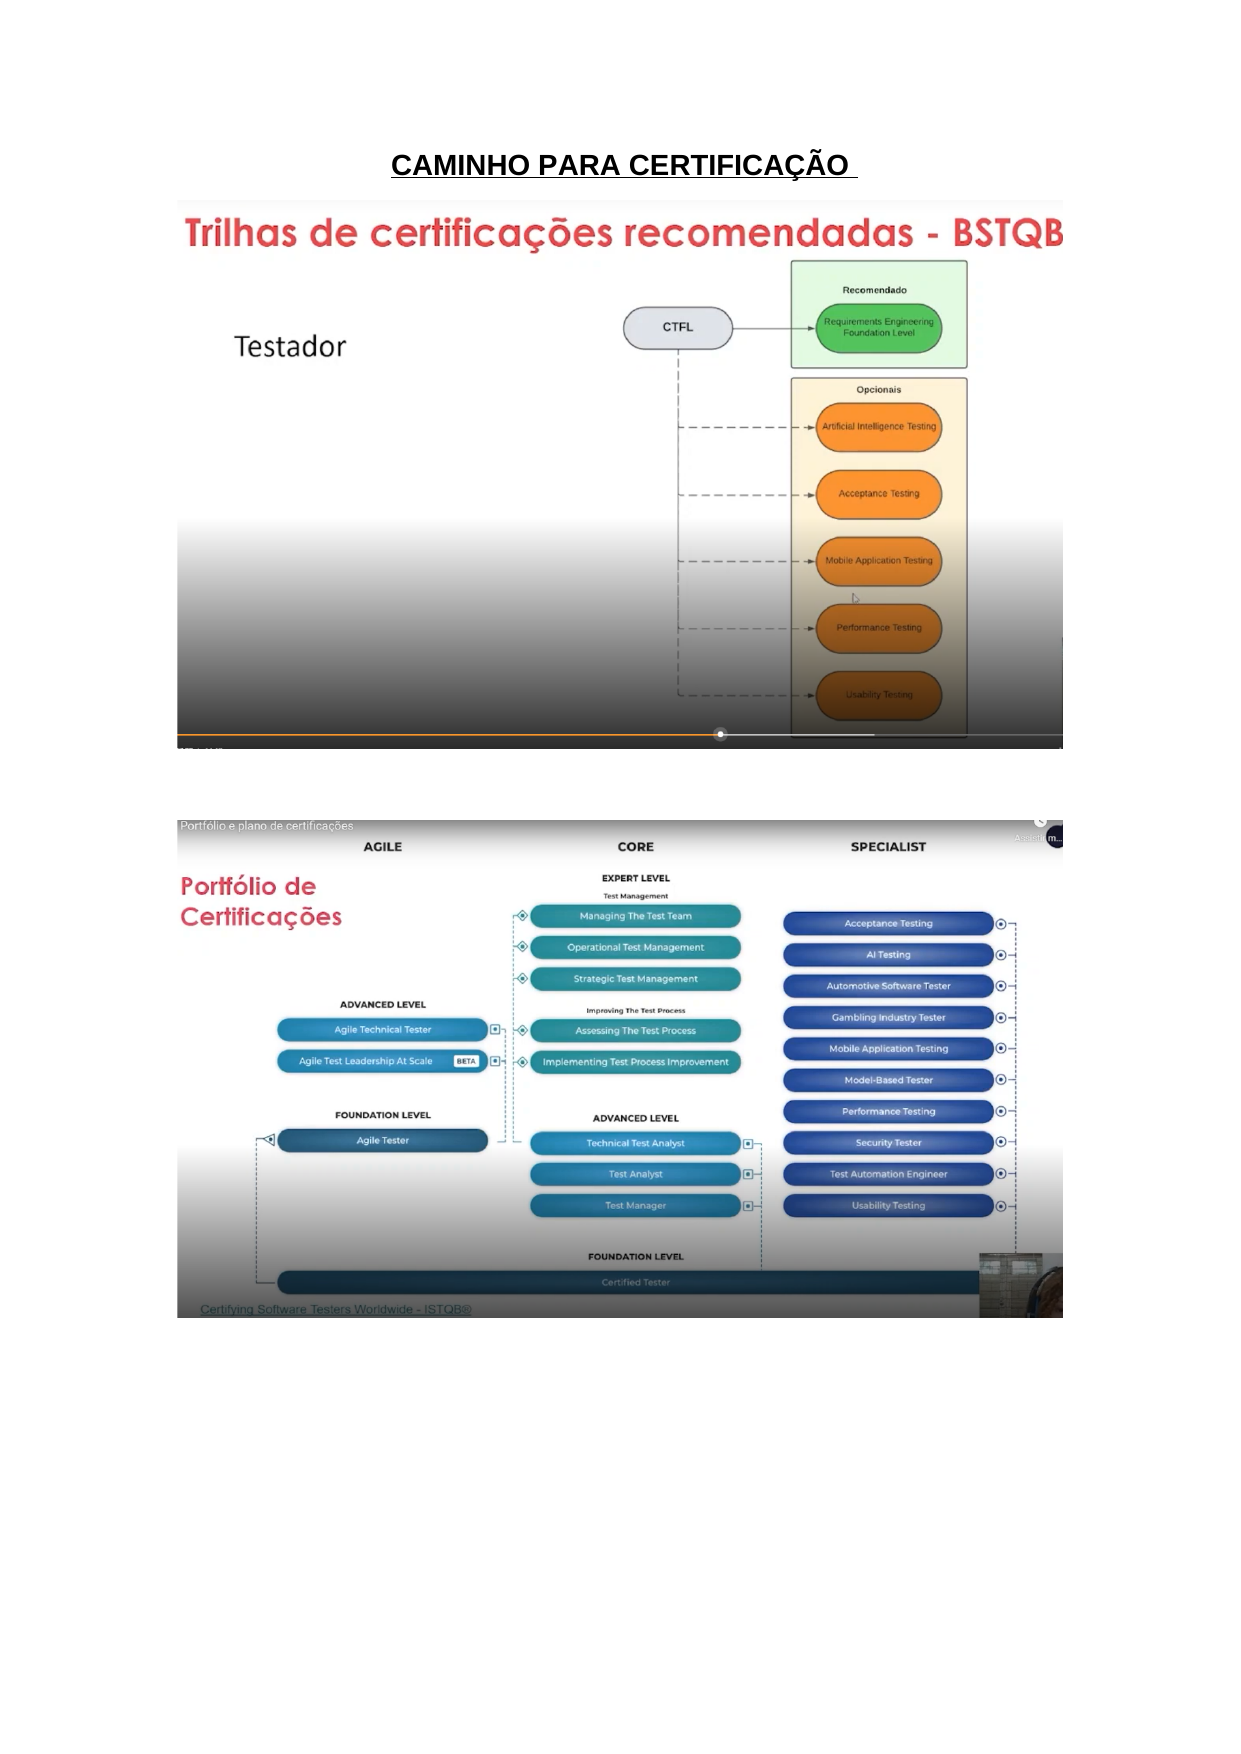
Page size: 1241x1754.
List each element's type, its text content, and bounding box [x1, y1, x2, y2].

text CAMINHO PARA CERTIFICAÇÃO [177, 148, 1063, 181]
picture [177, 820, 1063, 1318]
picture [177, 200, 1063, 749]
